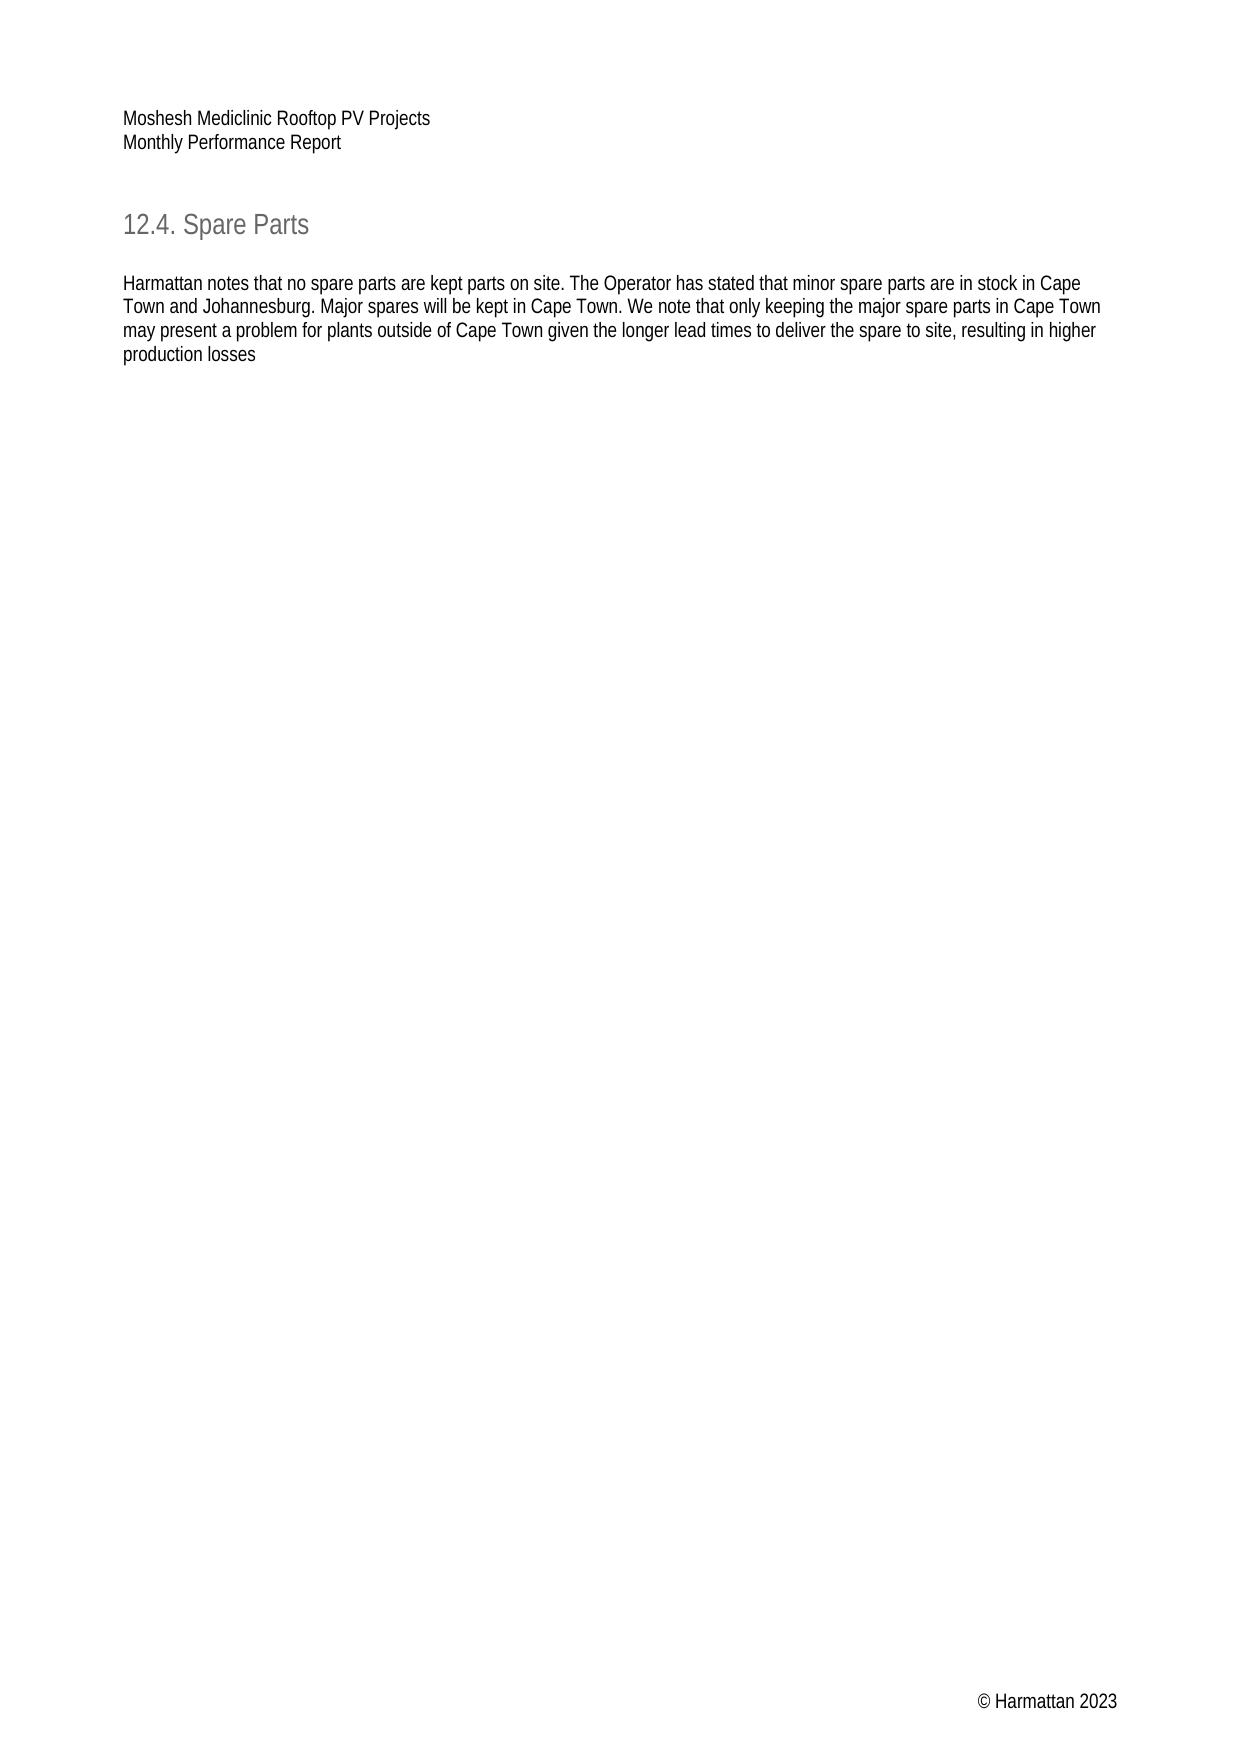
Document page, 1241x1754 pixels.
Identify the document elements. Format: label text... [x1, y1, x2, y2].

text Harmattan notes that no spare parts are kept parts on site. The Operator has stated that minor spare parts are in stock in Cape Town and Johannesburg. Major spares will be kept in Cape Town. We note that only keeping the major spare parts in Cape Town may present a problem for plants outside of Cape Town given the longer lead times to deliver the spare to site, resulting in higher production losses [123, 270, 1117, 366]
subtitle Spare Parts [123, 207, 1117, 240]
